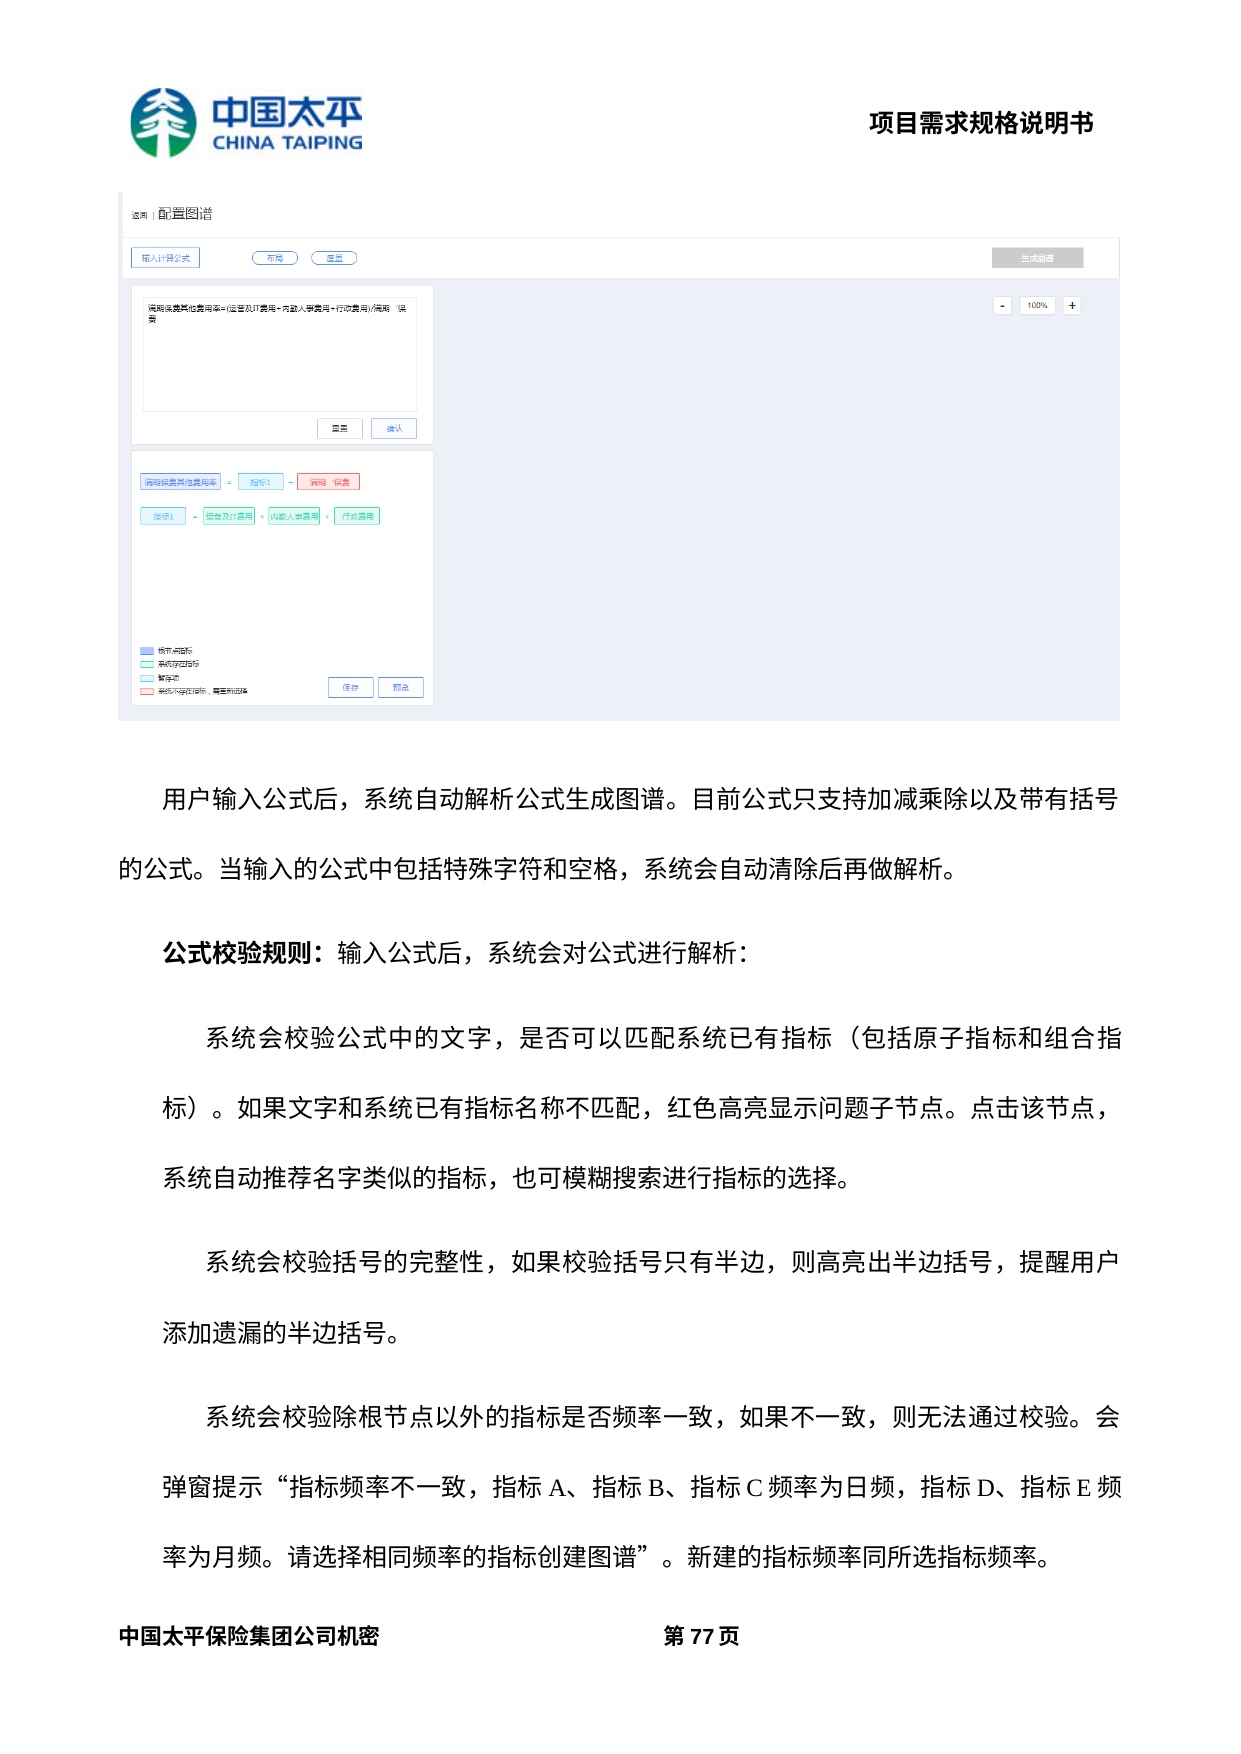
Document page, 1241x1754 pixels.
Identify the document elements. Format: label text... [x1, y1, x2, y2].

text 用户输入公式后，系统自动解析公式生成图谱。目前公式只支持加减乘除以及带有括号的公式。当输入的公式中包括特殊字符和空格，系统会自动清除后再做解析。 [118, 765, 1122, 900]
text 系统会校验括号的完整性，如果校验括号只有半边，则高亮出半边括号，提醒用户添加遗漏的半边括号。 [162, 1228, 1122, 1364]
text 系统会校验除根节点以外的指标是否频率一致，如果不一致，则无法通过校验。会弹窗提示“指标频率不一致，指标A、指标B、指标C频率为日频，指标D、指标E频率为月频。请选择相同频率的指标创建图谱”。新建的指标频率同所选指标频率。 [162, 1383, 1122, 1588]
picture [118, 192, 1121, 721]
text 系统会校验公式中的文字，是否可以匹配系统已有指标（包括原子指标和组合指标）。如果文字和系统已有指标名称不匹配，红色高亮显示问题子节点。点击该节点，系统自动推荐名字类似的指标，也可模糊搜索进行指标的选择。 [162, 1004, 1122, 1209]
picture [130, 88, 362, 158]
text 公式校验规则：输入公式后，系统会对公式进行解析： [118, 919, 1122, 984]
